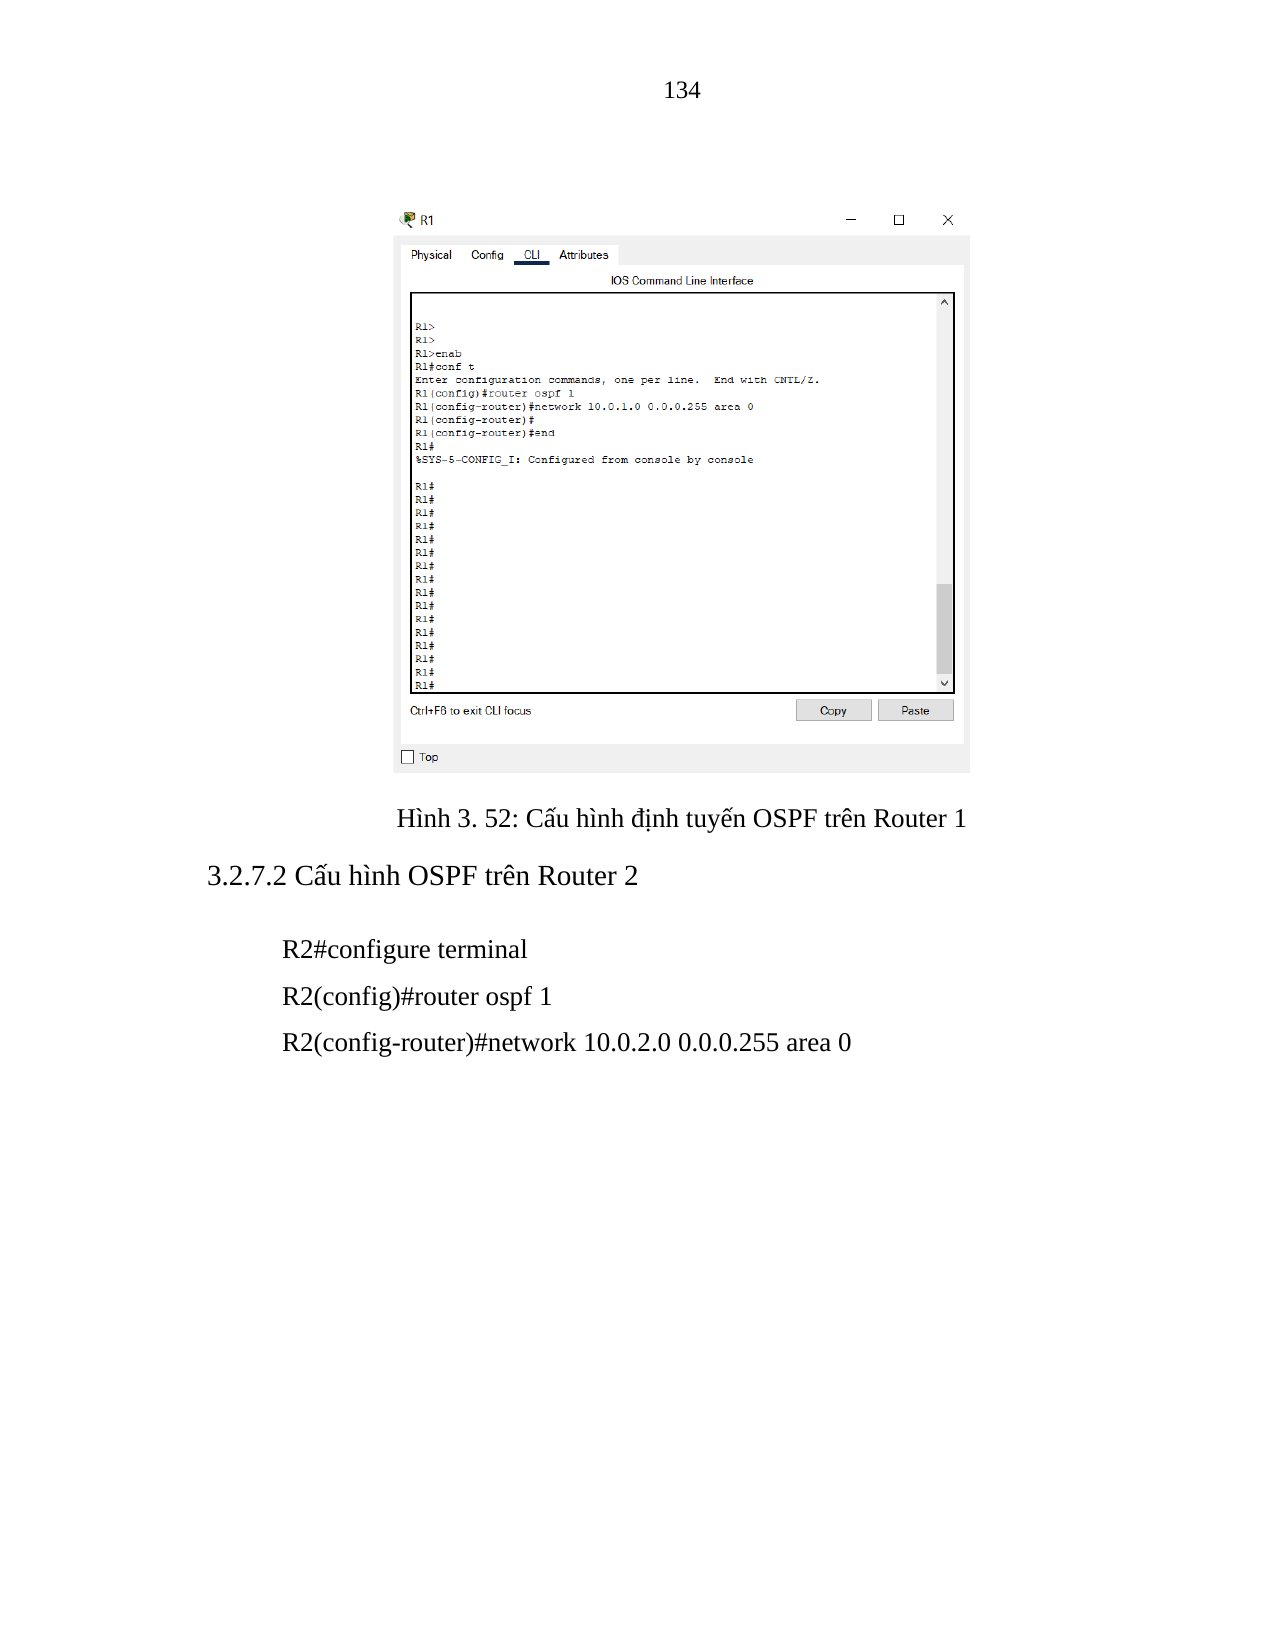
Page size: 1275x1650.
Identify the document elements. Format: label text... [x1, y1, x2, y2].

text R2(config)#router ospf 1 [207, 980, 1157, 1011]
text R2(config-router)#network 10.0.2.0 0.0.0.255 area 0 [207, 1027, 1157, 1058]
text R2#configure terminal [207, 933, 1157, 964]
text 3.2.7.2 Cấu hình OSPF trên Router 2 [207, 858, 1157, 891]
picture [393, 206, 971, 773]
text Hình 3. 52: Cấu hình định tuyến OSPF trên Router 1 [207, 802, 1157, 833]
